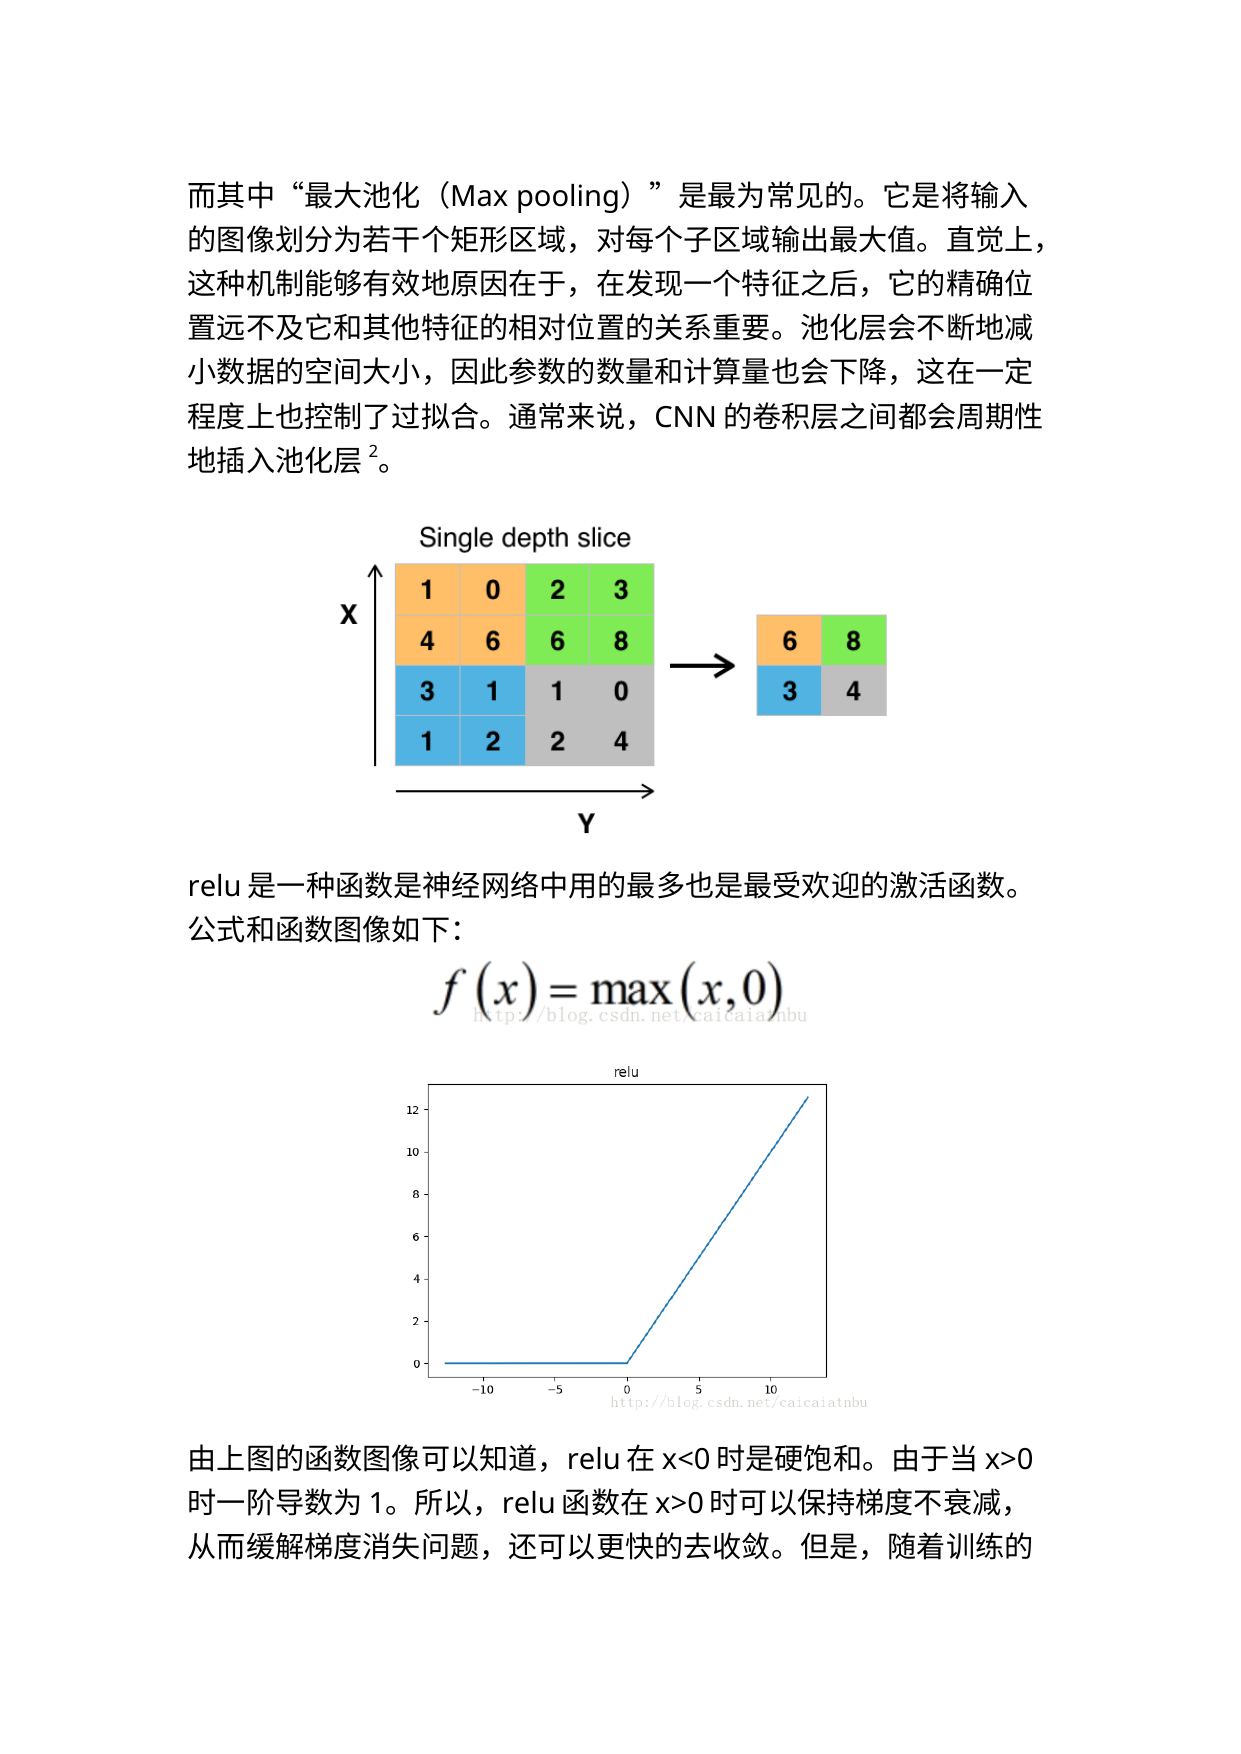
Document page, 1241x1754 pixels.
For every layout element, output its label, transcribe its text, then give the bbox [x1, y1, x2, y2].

picture [421, 950, 819, 1036]
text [187, 172, 1053, 480]
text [187, 1435, 1053, 1567]
picture [363, 1038, 877, 1418]
text relu是一种函数是神经网络中用的最多也是最受欢迎的激活函数。公式和函数图像如下： [187, 862, 1053, 950]
picture [323, 509, 917, 854]
